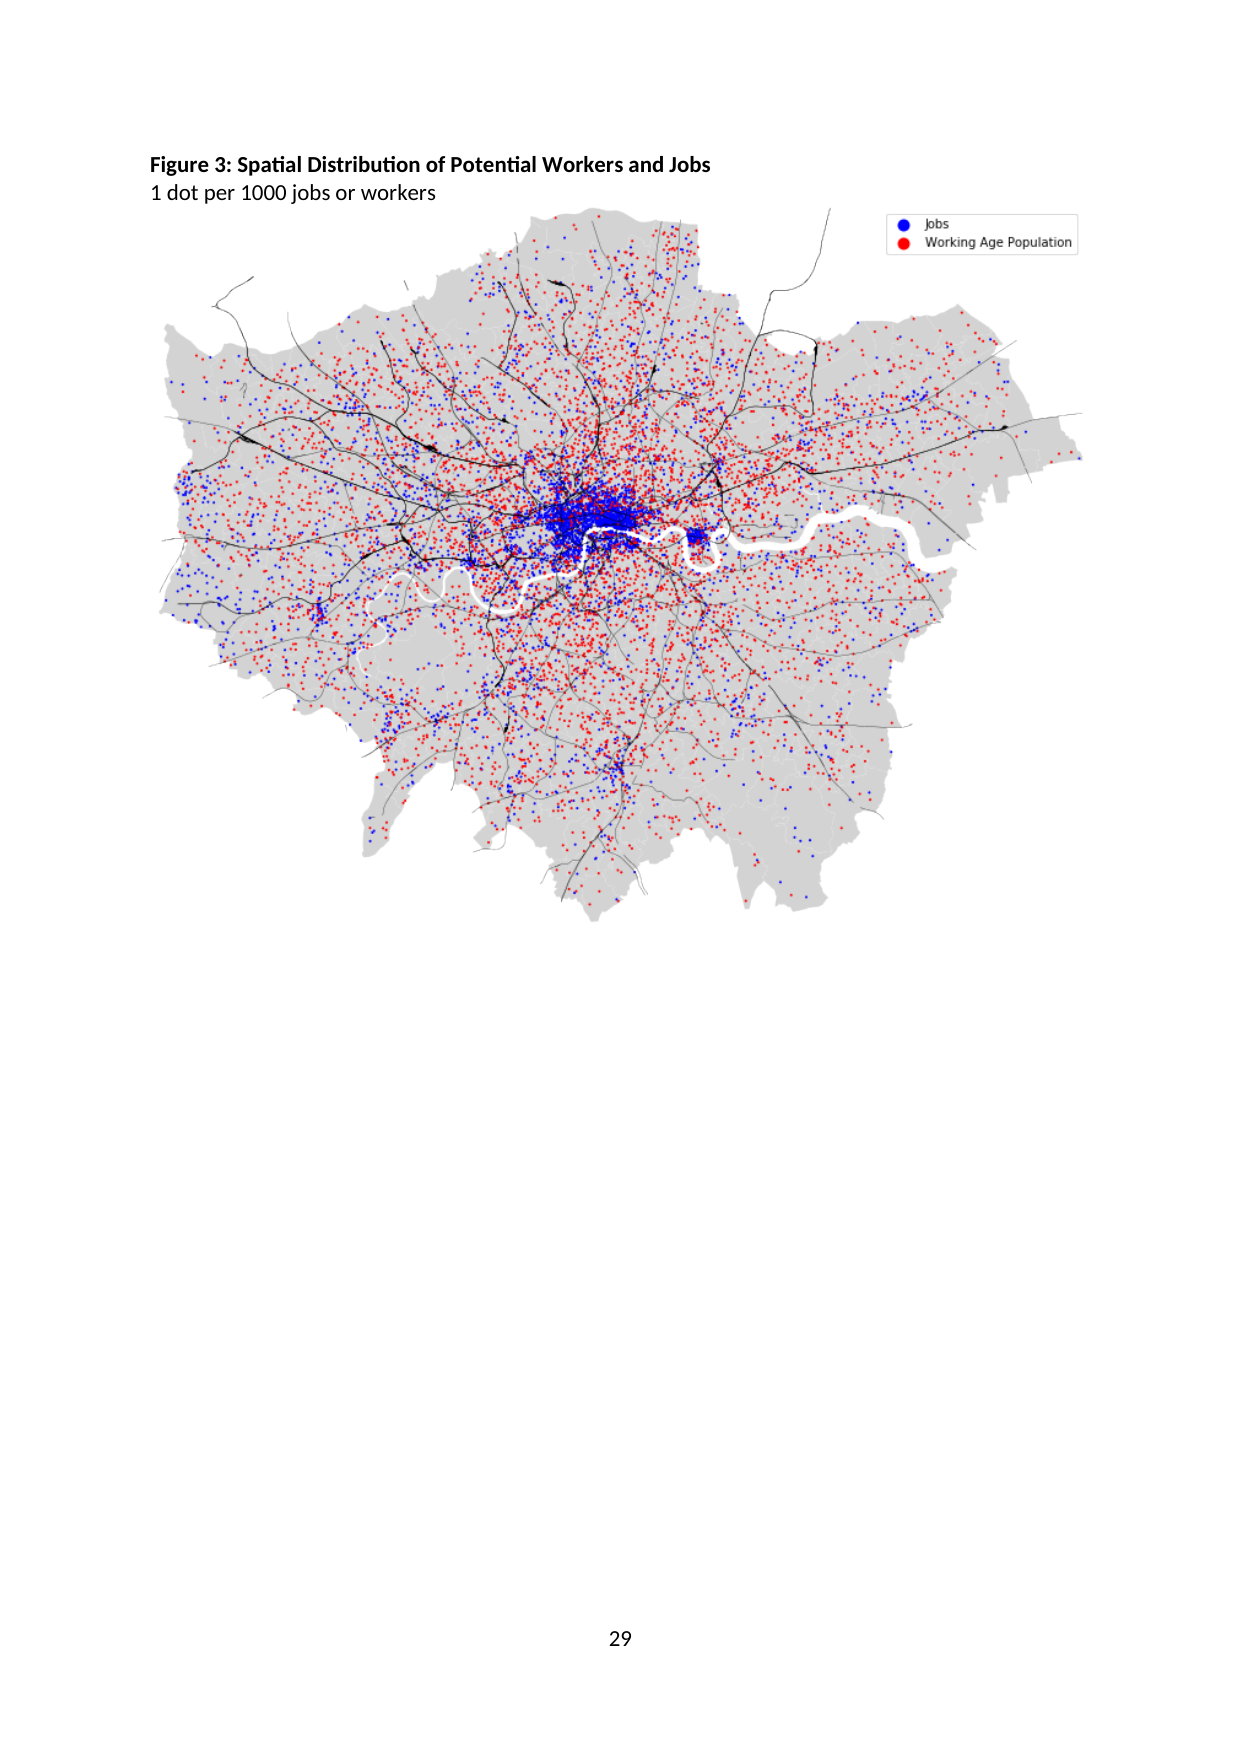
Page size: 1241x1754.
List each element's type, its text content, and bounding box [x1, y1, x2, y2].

text 1 dot per 1000 jobs or workers [150, 178, 1090, 206]
picture [150, 206, 1091, 931]
text Figure 3: Spatial Distribution of Potential Workers and Jobs [150, 150, 1090, 178]
